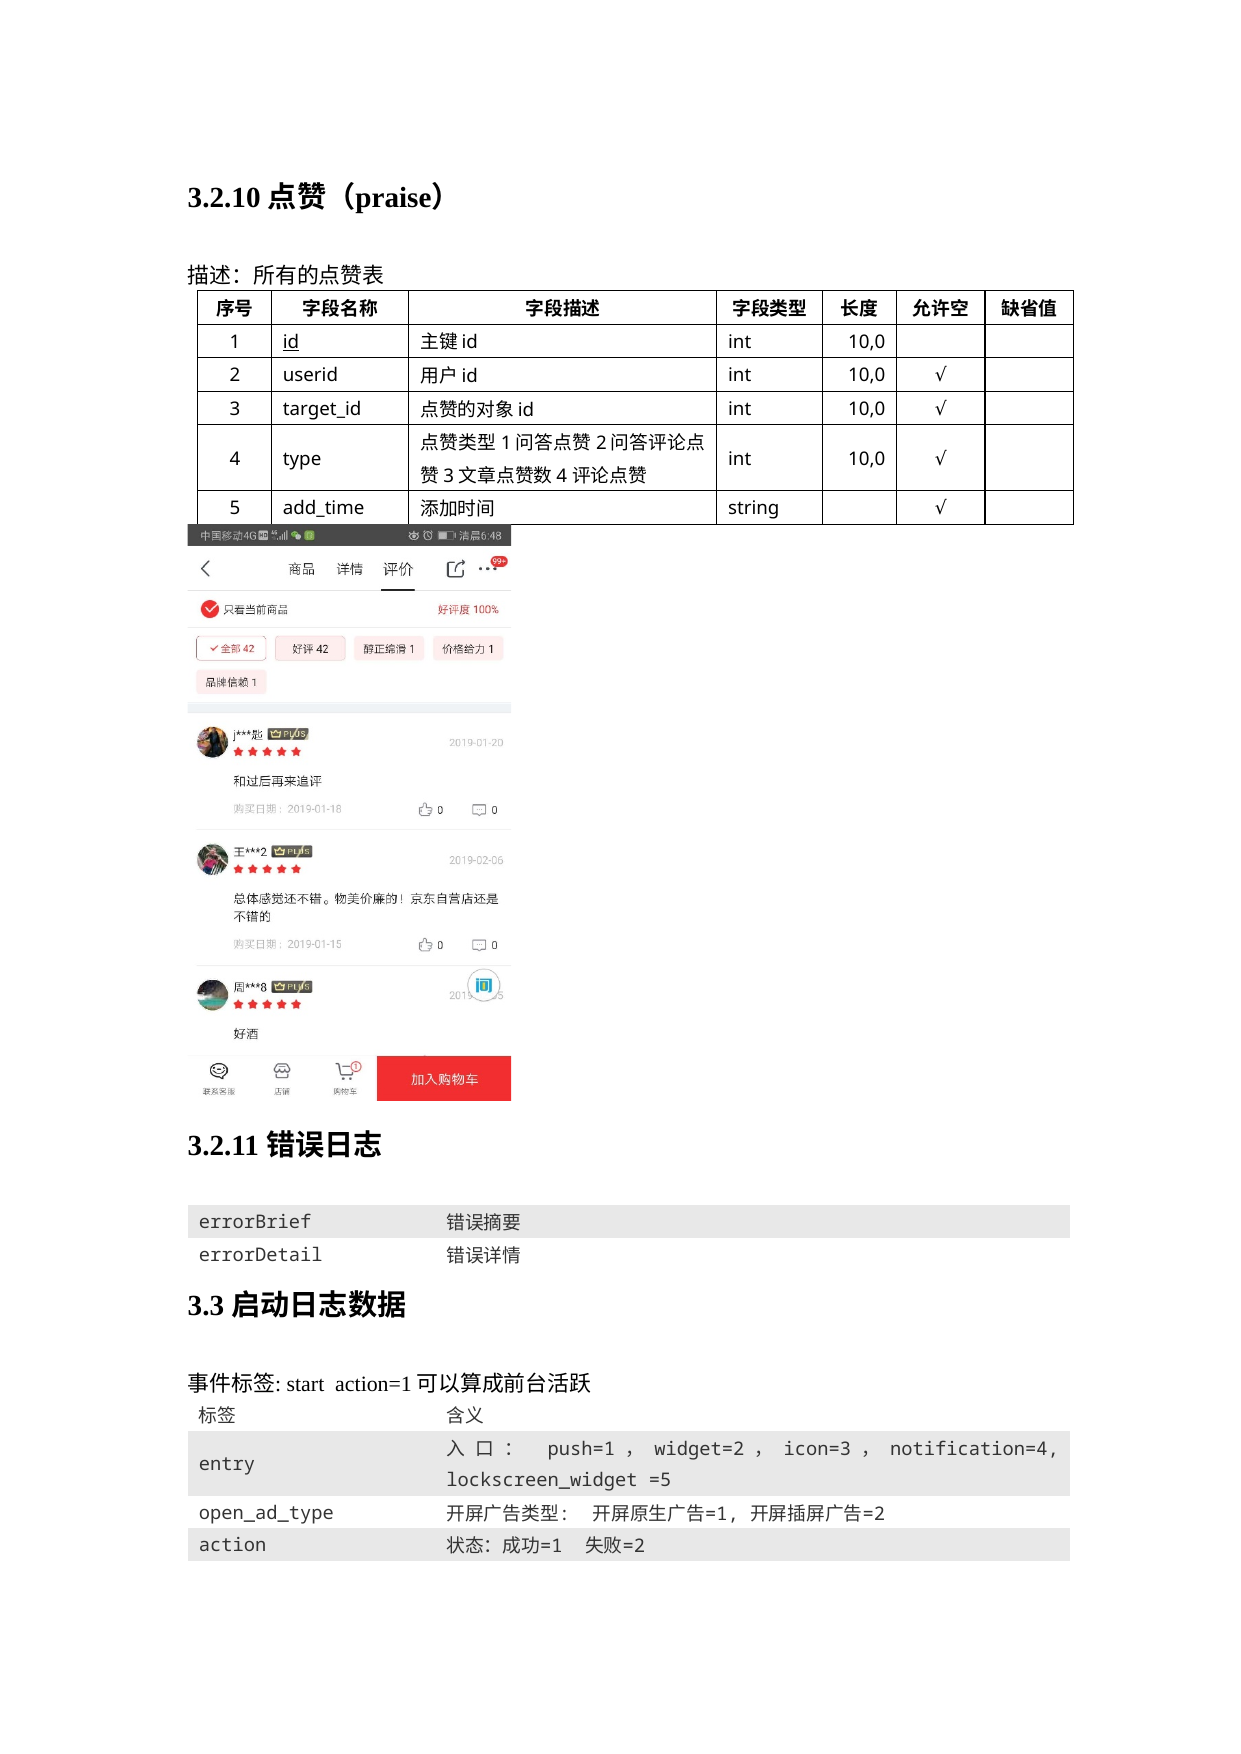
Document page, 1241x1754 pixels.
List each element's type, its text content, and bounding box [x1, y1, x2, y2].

subtitle 3.2.11 错误日志 [187, 1110, 1053, 1175]
table_cell √ [897, 491, 984, 524]
table_header 允许空 [897, 291, 984, 323]
subtitle 3.3 启动日志数据 [187, 1270, 1053, 1335]
subtitle 3.2.10 点赞（praise） [187, 162, 1053, 227]
table_cell int [717, 392, 822, 424]
table_cell open_ad_type [188, 1496, 435, 1528]
table_header errorBrief [188, 1205, 435, 1238]
table_header 长度 [823, 291, 896, 323]
table_cell int [717, 358, 822, 391]
table_header 错误摘要 [435, 1205, 1070, 1238]
table_cell target_id [272, 392, 408, 424]
table_header 序号 [198, 291, 271, 323]
table_header 标签 [188, 1398, 435, 1431]
table_cell action [188, 1528, 435, 1561]
table_cell 状态：成功=1 失败=2 [435, 1528, 1070, 1561]
table_cell 添加时间 [409, 491, 716, 524]
table_cell √ [897, 425, 984, 490]
table_cell userid [272, 358, 408, 391]
table_header 字段描述 [409, 291, 716, 323]
table_cell 开屏广告类型: 开屏原生广告=1, 开屏插屏广告=2 [435, 1496, 1070, 1528]
picture [187, 524, 512, 1101]
table_cell √ [897, 358, 984, 391]
table_cell [986, 425, 1073, 490]
table_cell [823, 491, 896, 524]
table_cell 错误详情 [435, 1238, 1070, 1270]
table_cell 10,0 [823, 425, 896, 490]
table_cell entry [188, 1431, 435, 1496]
table_cell add_time [272, 491, 408, 524]
table_cell errorDetail [188, 1238, 435, 1270]
table_cell 点赞类型 1问答点赞 2问答评论点赞 3 文章点赞数4 评论点赞 [409, 425, 716, 490]
table_cell [986, 491, 1073, 524]
table_cell int [717, 425, 822, 490]
table_cell 5 [198, 491, 271, 524]
table_cell [986, 392, 1073, 424]
table_header 含义 [435, 1398, 1070, 1431]
table_cell type [272, 425, 408, 490]
table_cell int [717, 325, 822, 357]
table_cell 10,0 [823, 325, 896, 357]
table_cell 点赞的对象id [409, 392, 716, 424]
table_cell √ [897, 392, 984, 424]
table_cell 10,0 [823, 358, 896, 391]
table_cell [986, 358, 1073, 391]
table_cell 主键id [409, 325, 716, 357]
table_cell string [717, 491, 822, 524]
table_cell [986, 325, 1073, 357]
table_cell 4 [198, 425, 271, 490]
table_cell 10,0 [823, 392, 896, 424]
table_cell 3 [198, 392, 271, 424]
table_header 字段名称 [272, 291, 408, 323]
text 事件标签: start action=1可以算成前台活跃 [187, 1366, 1053, 1398]
table_cell 入口： push=1，widget=2，icon=3，notification=4, lockscreen_widget =5 [435, 1431, 1070, 1496]
table_cell 1 [198, 325, 271, 357]
table_header 缺省值 [986, 291, 1073, 323]
table_cell 用户id [409, 358, 716, 391]
text 描述：所有的点赞表 [187, 257, 1053, 290]
table_cell [897, 325, 984, 357]
table_cell id [272, 325, 408, 357]
table_cell 2 [198, 358, 271, 391]
table_header 字段类型 [717, 291, 822, 323]
